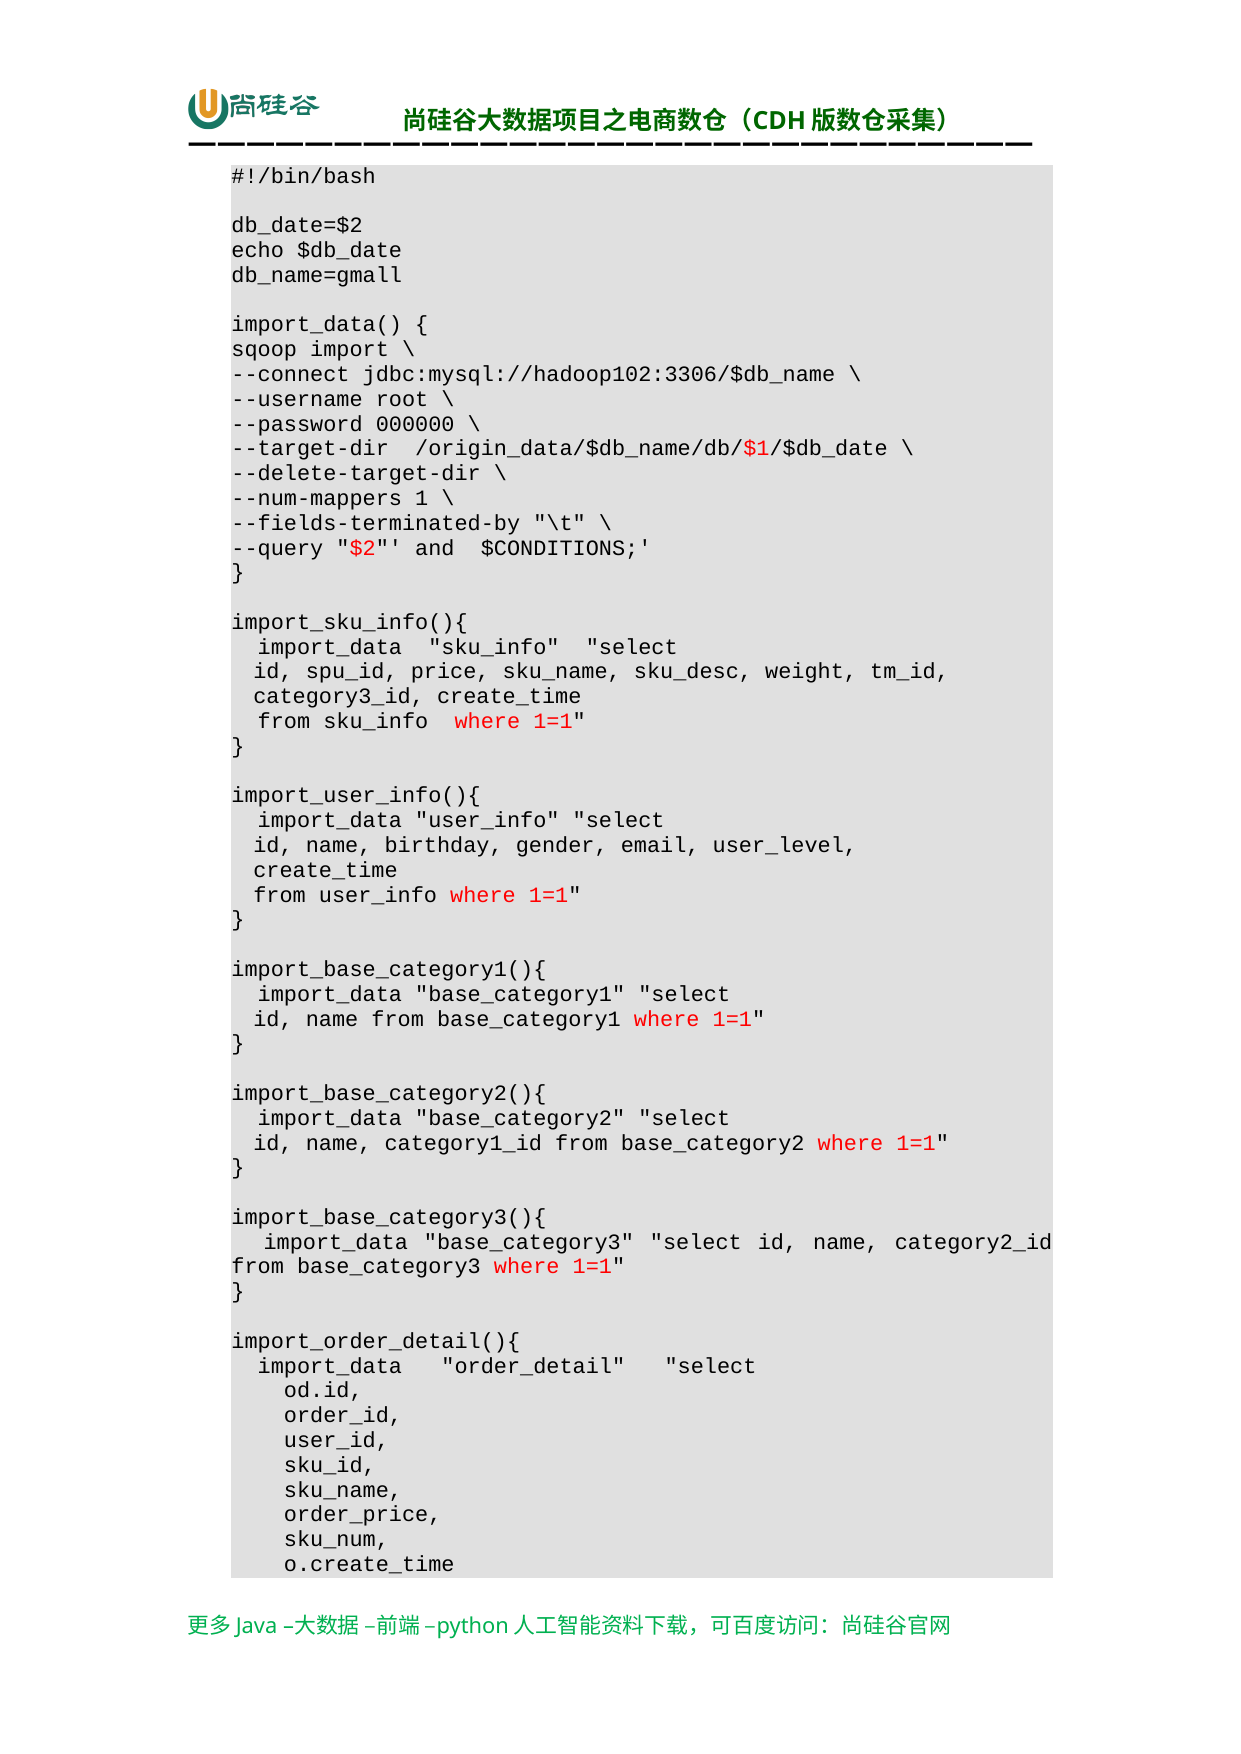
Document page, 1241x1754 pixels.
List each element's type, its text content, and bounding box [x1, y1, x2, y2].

text } [231, 735, 1053, 760]
text order_price, [231, 1504, 1053, 1528]
text import_data() { [231, 314, 1053, 338]
text user_id, [231, 1429, 1053, 1454]
text from sku_info where 1=1" [231, 710, 1053, 735]
text sqoop import \ [231, 338, 1053, 363]
text import_data "sku_info" "select [231, 636, 1053, 661]
text } [231, 1157, 1053, 1181]
text id, name, category1_id from base_category2 where 1=1" [231, 1132, 1053, 1157]
text } [231, 1281, 1053, 1305]
text } [231, 909, 1053, 933]
text sku_num, [231, 1528, 1053, 1553]
text import_base_category1(){ [231, 958, 1053, 983]
text id, spu_id, price, sku_name, sku_desc, weight, tm_id, [231, 661, 1053, 686]
text import_data "base_category3" "select id, name, category2_id from base_category3 where 1=1" [231, 1231, 1053, 1281]
text import_order_detail(){ [231, 1330, 1053, 1355]
text create_time [231, 859, 1053, 884]
text --password 000000 \ [231, 413, 1053, 438]
text #!/bin/bash [231, 165, 1053, 190]
text from user_info where 1=1" [231, 884, 1053, 909]
text --query "$2"' and $CONDITIONS;' [231, 537, 1053, 562]
text sku_id, [231, 1454, 1053, 1479]
text order_id, [231, 1404, 1053, 1429]
text o.create_time [231, 1553, 1053, 1578]
text db_name=gmall [231, 264, 1053, 289]
text import_user_info(){ [231, 785, 1053, 809]
text --target-dir /origin_data/$db_name/db/$1/$db_date \ [231, 438, 1053, 462]
text import_base_category2(){ [231, 1082, 1053, 1107]
text import_data "base_category2" "select [231, 1107, 1053, 1132]
text --connect jdbc:mysql://hadoop102:3306/$db_name \ [231, 363, 1053, 388]
text --username root \ [231, 388, 1053, 413]
text } [231, 562, 1053, 586]
text id, name, birthday, gender, email, user_level, [231, 834, 1053, 859]
text import_base_category3(){ [231, 1206, 1053, 1231]
text --delete-target-dir \ [231, 462, 1053, 487]
text db_date=$2 [231, 214, 1053, 239]
text import_data "user_info" "select [231, 809, 1053, 834]
text --num-mappers 1 \ [231, 487, 1053, 512]
text sku_name, [231, 1479, 1053, 1504]
text import_data "order_detail" "select [231, 1355, 1053, 1380]
text import_data "base_category1" "select [231, 983, 1053, 1008]
text echo $db_date [231, 239, 1053, 264]
text } [231, 1033, 1053, 1057]
text import_sku_info(){ [231, 611, 1053, 636]
text category3_id, create_time [231, 686, 1053, 710]
text od.id, [231, 1380, 1053, 1404]
picture [187, 88, 321, 130]
text id, name from base_category1 where 1=1" [231, 1008, 1053, 1033]
text --fields-terminated-by "\t" \ [231, 512, 1053, 537]
